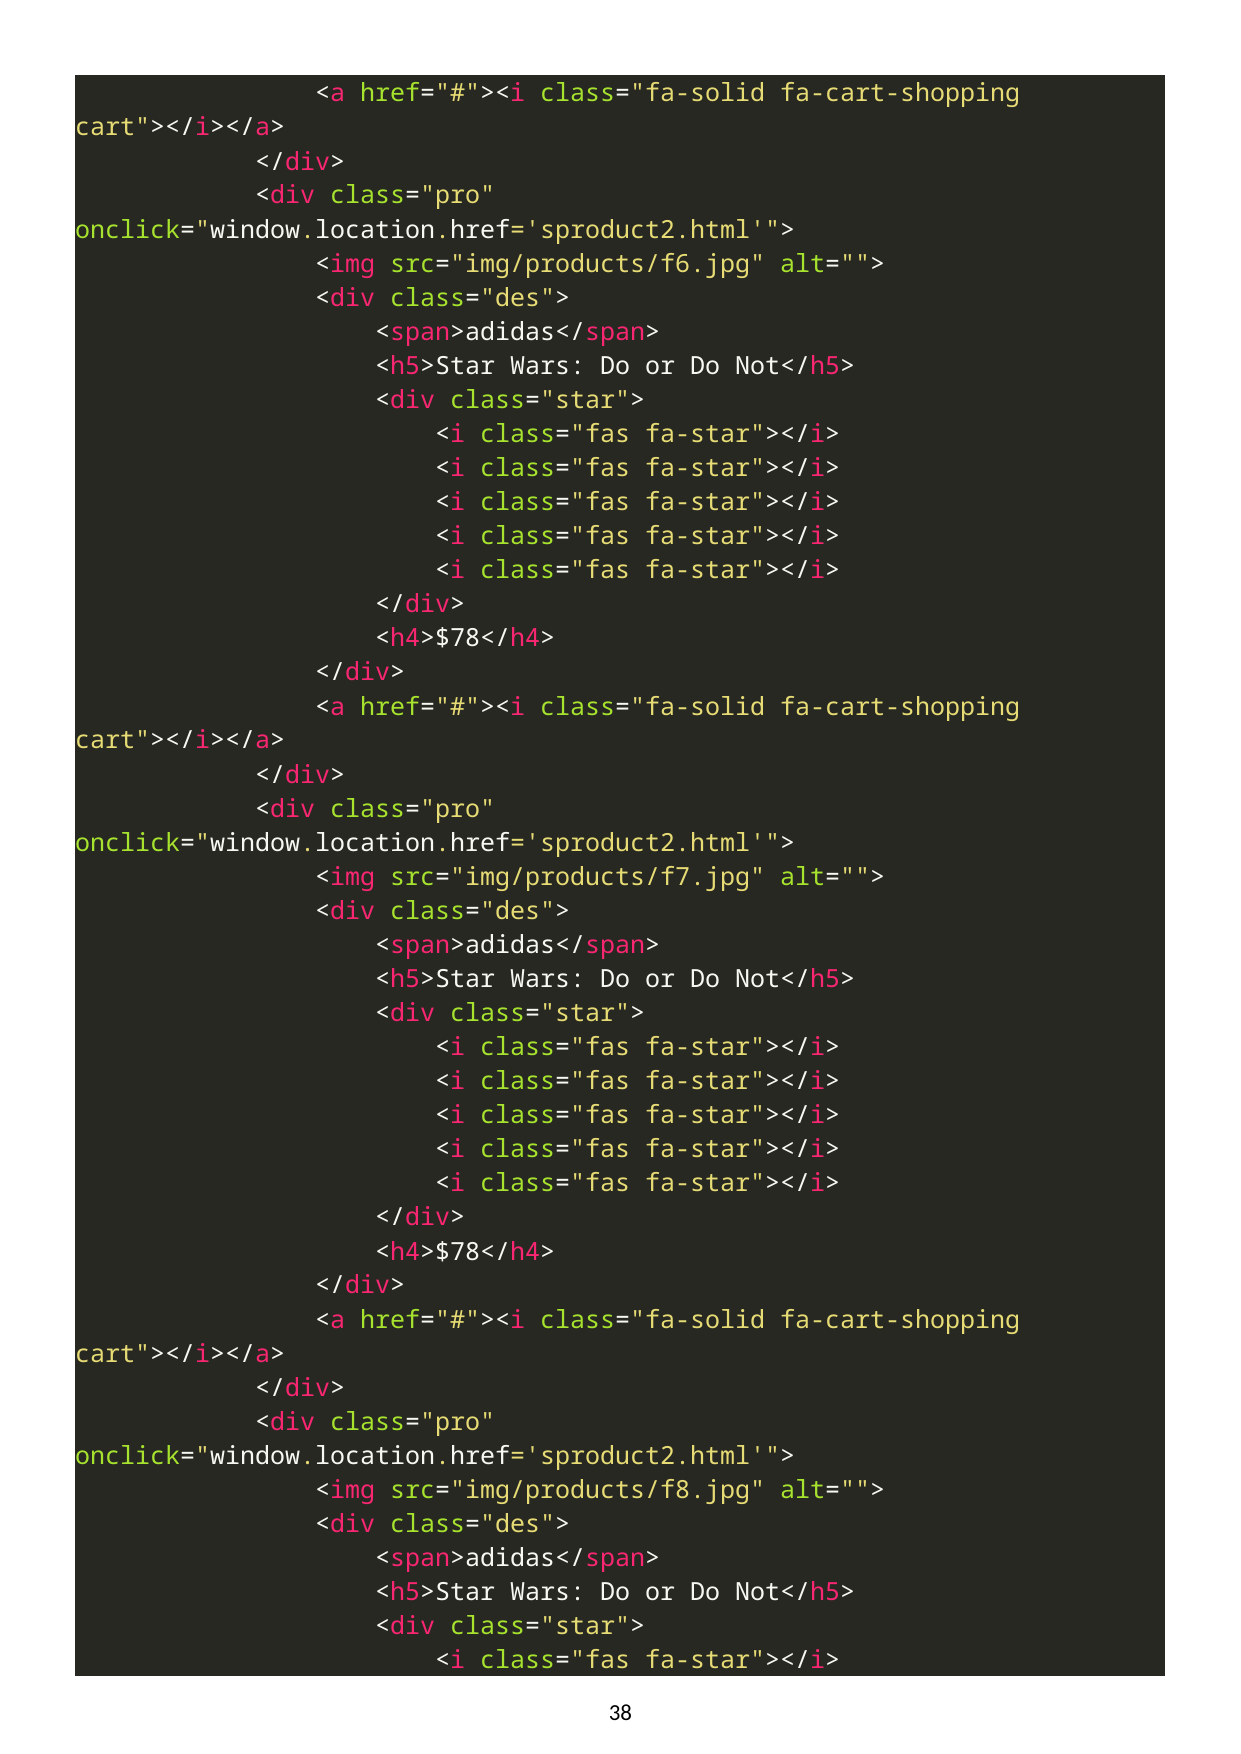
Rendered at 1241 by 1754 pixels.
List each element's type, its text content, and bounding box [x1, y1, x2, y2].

text <i class="fas fa-star"></i> [75, 484, 1165, 518]
text <div class="pro" onclick="window.location.href='sproduct2.html'"> [75, 790, 1165, 858]
text <a href="#"><i class="fa-solid fa-cart-shopping cart"></i></a> [75, 1301, 1165, 1369]
text <a href="#"><i class="fa-solid fa-cart-shopping cart"></i></a> [75, 688, 1165, 756]
text <span>adidas</span> [75, 313, 1165, 347]
text <i class="fas fa-star"></i> [75, 450, 1165, 484]
text <h5>Star Wars: Do or Do Not</h5> [75, 961, 1165, 995]
text </div> [75, 756, 1165, 790]
text <i class="fas fa-star"></i> [75, 518, 1165, 552]
text </div> [75, 1199, 1165, 1233]
text <i class="fas fa-star"></i> [75, 1165, 1165, 1199]
text <img src="img/products/f6.jpg" alt=""> [75, 245, 1165, 279]
text <i class="fas fa-star"></i> [75, 1063, 1165, 1097]
text </div> [75, 654, 1165, 688]
text <i class="fas fa-star"></i> [75, 1131, 1165, 1165]
text <i class="fas fa-star"></i> [75, 1097, 1165, 1131]
text </div> [75, 143, 1165, 177]
text <div class="star"> [75, 382, 1165, 416]
text <h5>Star Wars: Do or Do Not</h5> [75, 1574, 1165, 1608]
text <h4>$78</h4> [75, 1233, 1165, 1267]
text </div> [75, 586, 1165, 620]
text <div class="star"> [75, 1608, 1165, 1642]
text </div> [75, 1369, 1165, 1403]
text <span>adidas</span> [75, 1540, 1165, 1574]
text <a href="#"><i class="fa-solid fa-cart-shopping cart"></i></a> [75, 75, 1165, 143]
text <div class="des"> [75, 1506, 1165, 1540]
text <i class="fas fa-star"></i> [75, 1029, 1165, 1063]
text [75, 1642, 1165, 1676]
text <img src="img/products/f7.jpg" alt=""> [75, 858, 1165, 892]
text <i class="fas fa-star"></i> [75, 552, 1165, 586]
text <div class="pro" onclick="window.location.href='sproduct2.html'"> [75, 1403, 1165, 1472]
text </div> [75, 1267, 1165, 1301]
text <span>adidas</span> [75, 927, 1165, 961]
text <img src="img/products/f8.jpg" alt=""> [75, 1472, 1165, 1506]
text <h4>$78</h4> [75, 620, 1165, 654]
text <div class="pro" onclick="window.location.href='sproduct2.html'"> [75, 177, 1165, 245]
text <i class="fas fa-star"></i> [75, 416, 1165, 450]
text <h5>Star Wars: Do or Do Not</h5> [75, 347, 1165, 382]
text <div class="star"> [75, 995, 1165, 1029]
text <div class="des"> [75, 892, 1165, 927]
text <div class="des"> [75, 279, 1165, 313]
